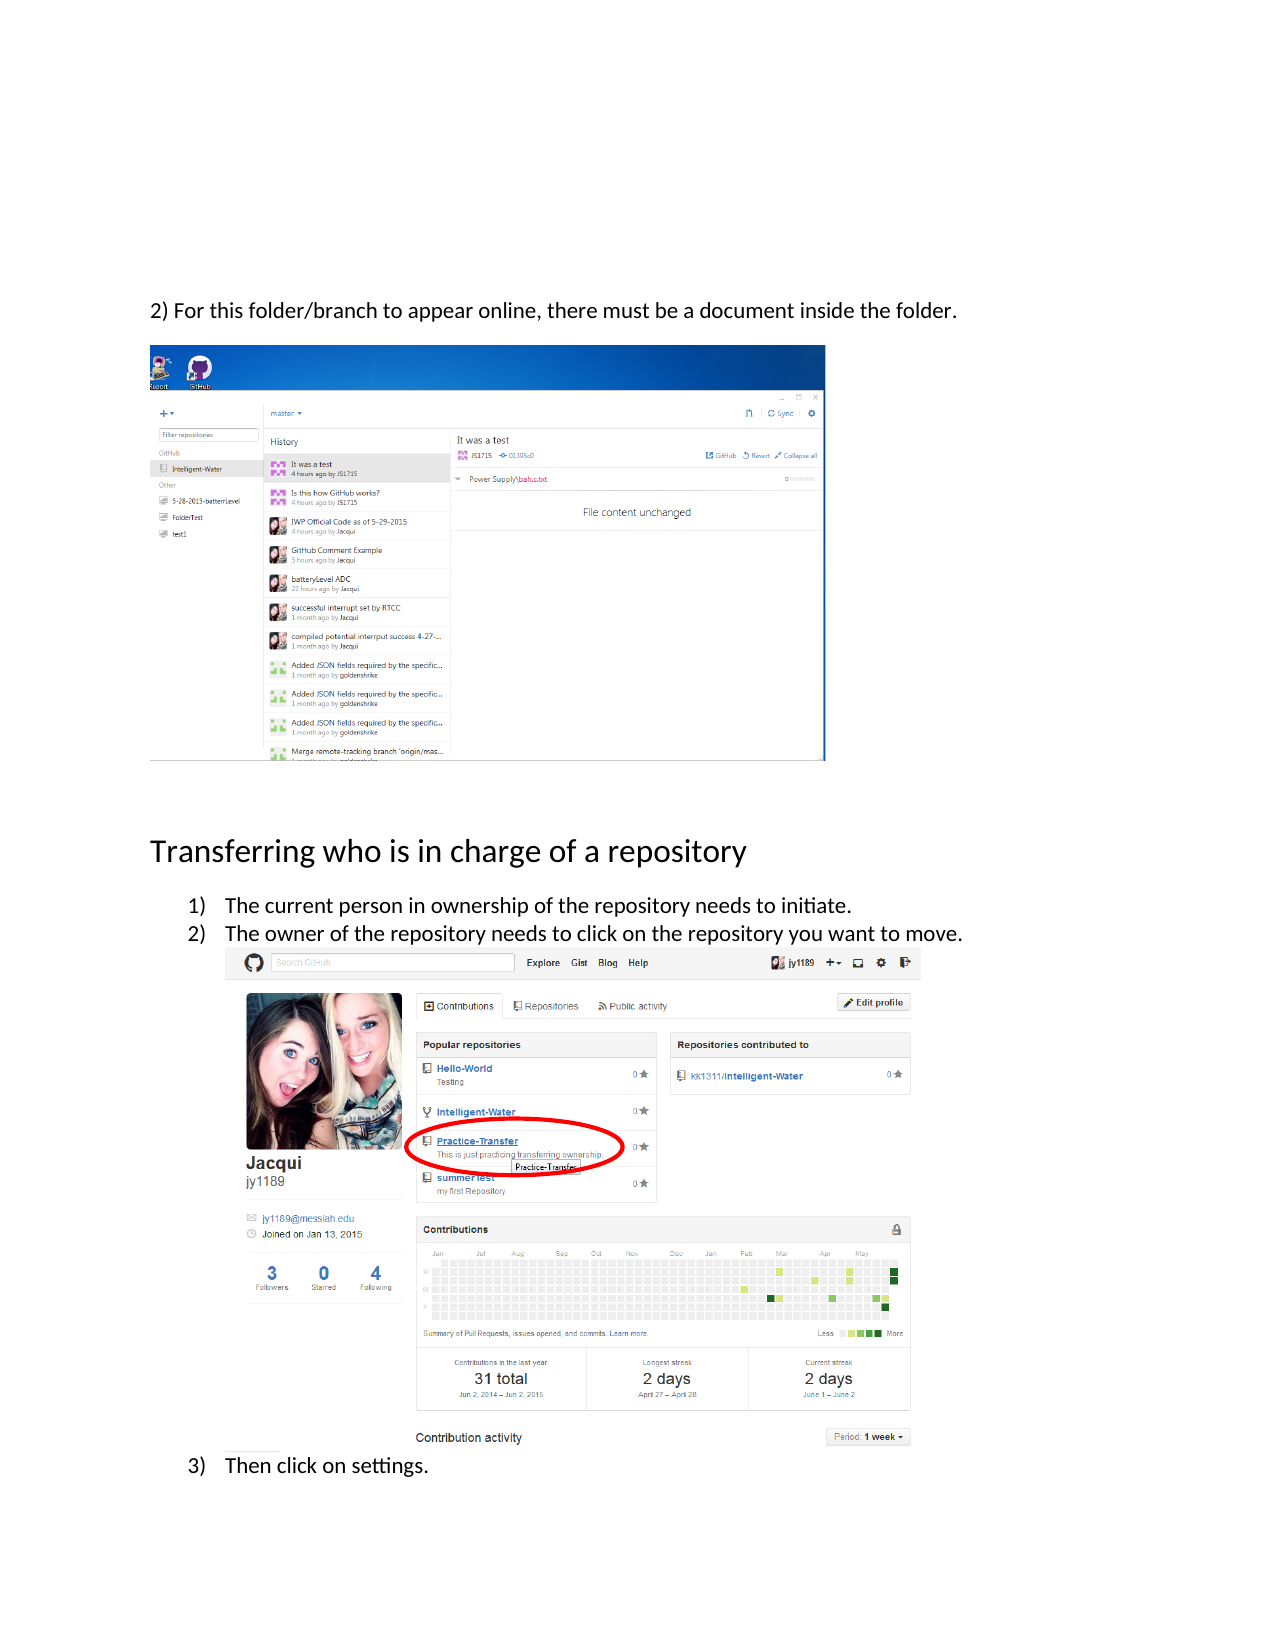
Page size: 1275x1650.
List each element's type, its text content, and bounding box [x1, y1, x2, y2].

list Then click on settings. [187, 1451, 1125, 1479]
list The owner of the repository needs to click on the repository you want to move. [187, 919, 1125, 947]
text Transferring who is in charge of a repository [150, 830, 1125, 870]
text 2) For this folder/branch to appear online, there must be a document inside the folder. [150, 297, 1125, 324]
picture [225, 947, 922, 1452]
list The current person in ownership of the repository needs to initiate. [187, 891, 1125, 919]
picture [150, 345, 826, 761]
